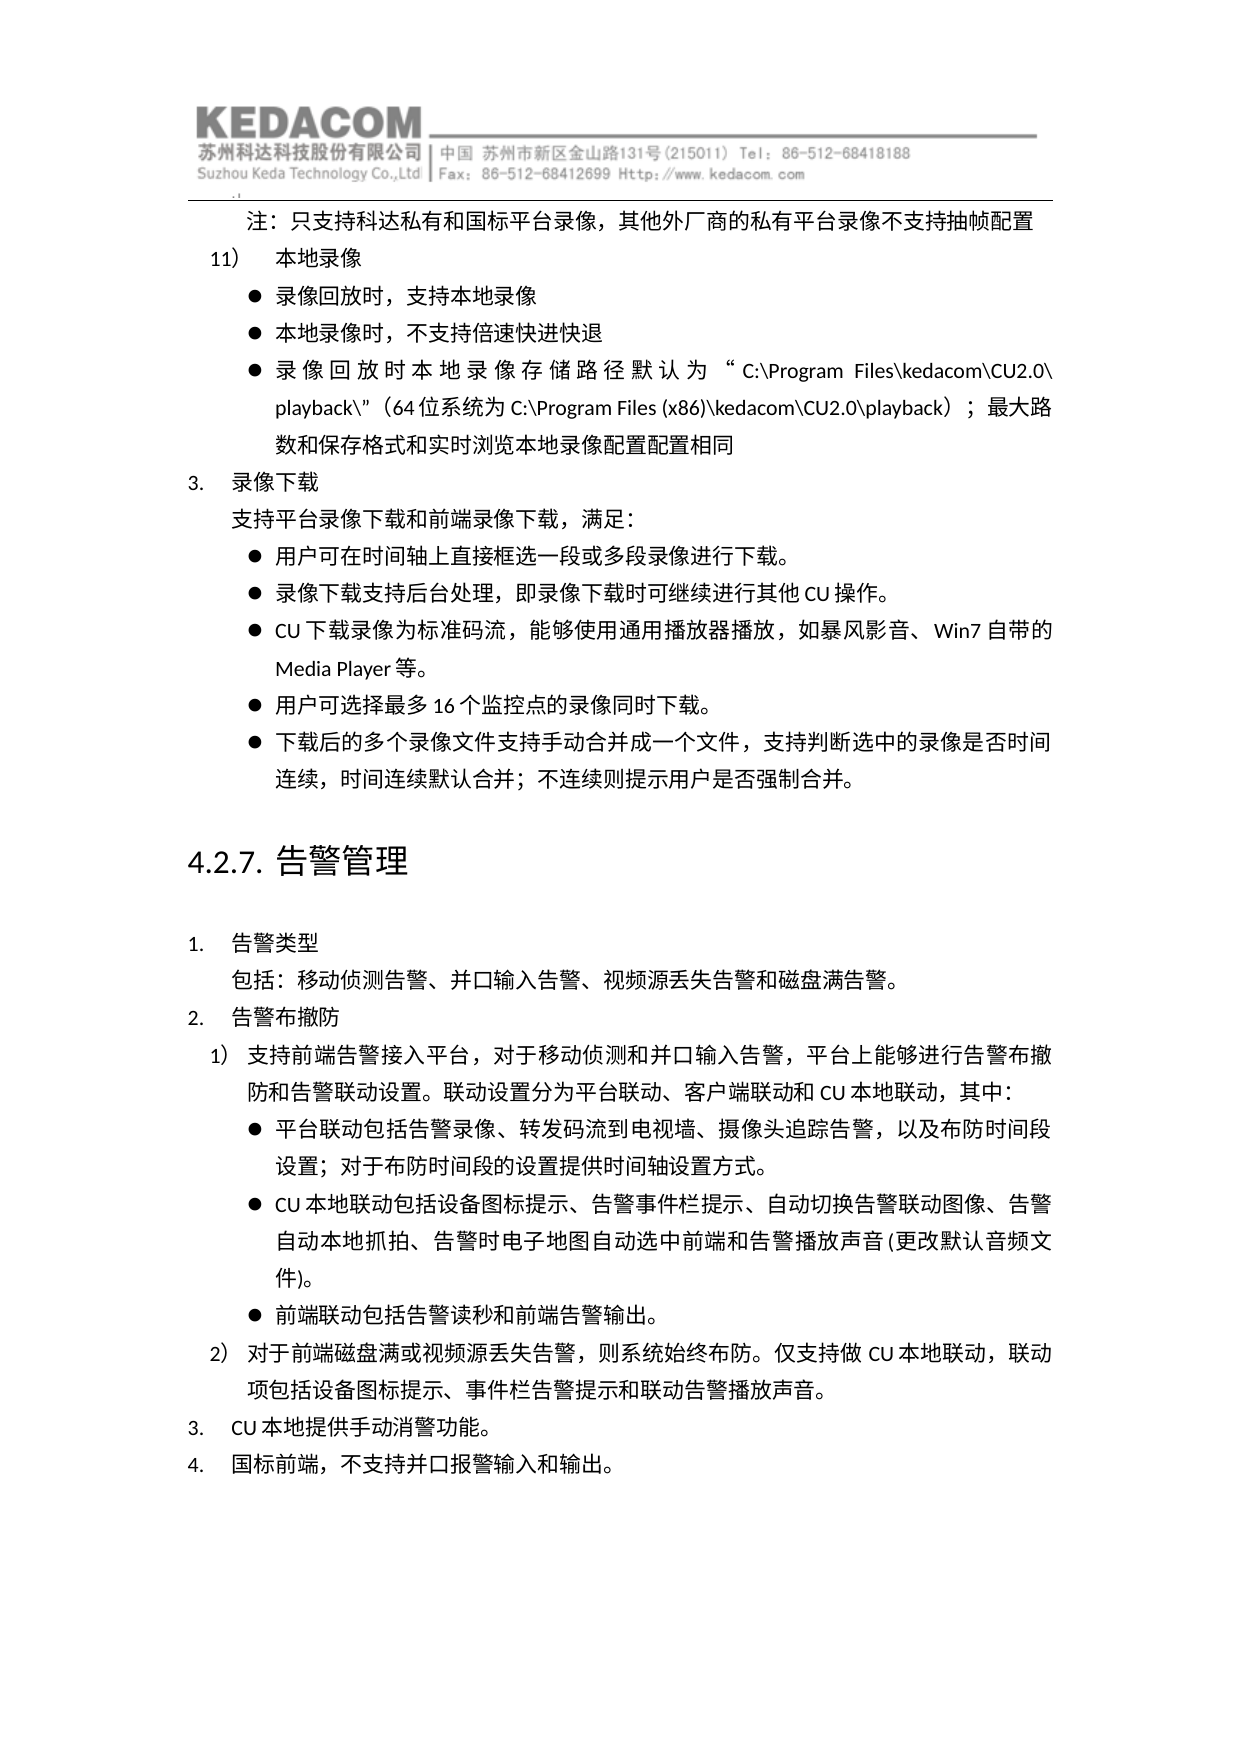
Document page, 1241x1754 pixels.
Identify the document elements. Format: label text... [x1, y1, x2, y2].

text 包括：移动侦测告警、并口输入告警、视频源丢失告警和磁盘满告警。 [187, 963, 1053, 995]
list 本地录像时，不支持倍速快进快退 [247, 315, 1053, 348]
picture [187, 88, 1053, 198]
text 支持平台录像下载和前端录像下载，满足： [187, 502, 1053, 534]
list 录像下载 [187, 464, 1053, 497]
text 注：只支持科达私有和国标平台录像，其他外厂商的私有平台录像不支持抽帧配置 [247, 204, 1053, 236]
list CU本地提供手动消警功能。 [187, 1409, 1053, 1442]
list 前端联动包括告警读秒和前端告警输出。 [247, 1298, 1053, 1330]
list 支持前端告警接入平台，对于移动侦测和并口输入告警，平台上能够进行告警布撤防和告警联动设置。联动设置分为平台联动、客户端联动和CU本地联动，其中： [209, 1037, 1053, 1107]
list 对于前端磁盘满或视频源丢失告警，则系统始终布防。仅支持做CU本地联动，联动项包括设备图标提示、事件栏告警提示和联动告警播放声音。 [209, 1335, 1053, 1405]
list CU下载录像为标准码流，能够使用通用播放器播放，如暴风影音、Win7自带的Media Player等。 [247, 613, 1053, 683]
list 告警类型 [187, 926, 1053, 958]
list 录像回放时，支持本地录像 [247, 278, 1053, 311]
list 录像回放时本地录像存储路径默认为“C:\Program Files\kedacom\CU2.0\playback\”（64位系统为C:\Program Files (x86)\kedacom\CU2.0\playback）；最大路数和保存格式和实时浏览本地录像配置配置相同 [247, 353, 1053, 460]
list 用户可在时间轴上直接框选一段或多段录像进行下载。 [247, 539, 1053, 571]
list 国标前端，不支持并口报警输入和输出。 [187, 1447, 1053, 1479]
list 本地录像 [209, 241, 1053, 273]
list CU本地联动包括设备图标提示、告警事件栏提示、自动切换告警联动图像、告警自动本地抓拍、告警时电子地图自动选中前端和告警播放声音(更改默认音频文件)。 [247, 1186, 1053, 1293]
subtitle 告警管理 [187, 826, 1053, 891]
list 平台联动包括告警录像、转发码流到电视墙、摄像头追踪告警，以及布防时间段设置；对于布防时间段的设置提供时间轴设置方式。 [247, 1112, 1053, 1181]
list 告警布撤防 [187, 1000, 1053, 1032]
list 用户可选择最多16个监控点的录像同时下载。 [247, 688, 1053, 720]
list 录像下载支持后台处理，即录像下载时可继续进行其他CU操作。 [247, 576, 1053, 608]
list 下载后的多个录像文件支持手动合并成一个文件，支持判断选中的录像是否时间连续，时间连续默认合并；不连续则提示用户是否强制合并。 [247, 725, 1053, 794]
